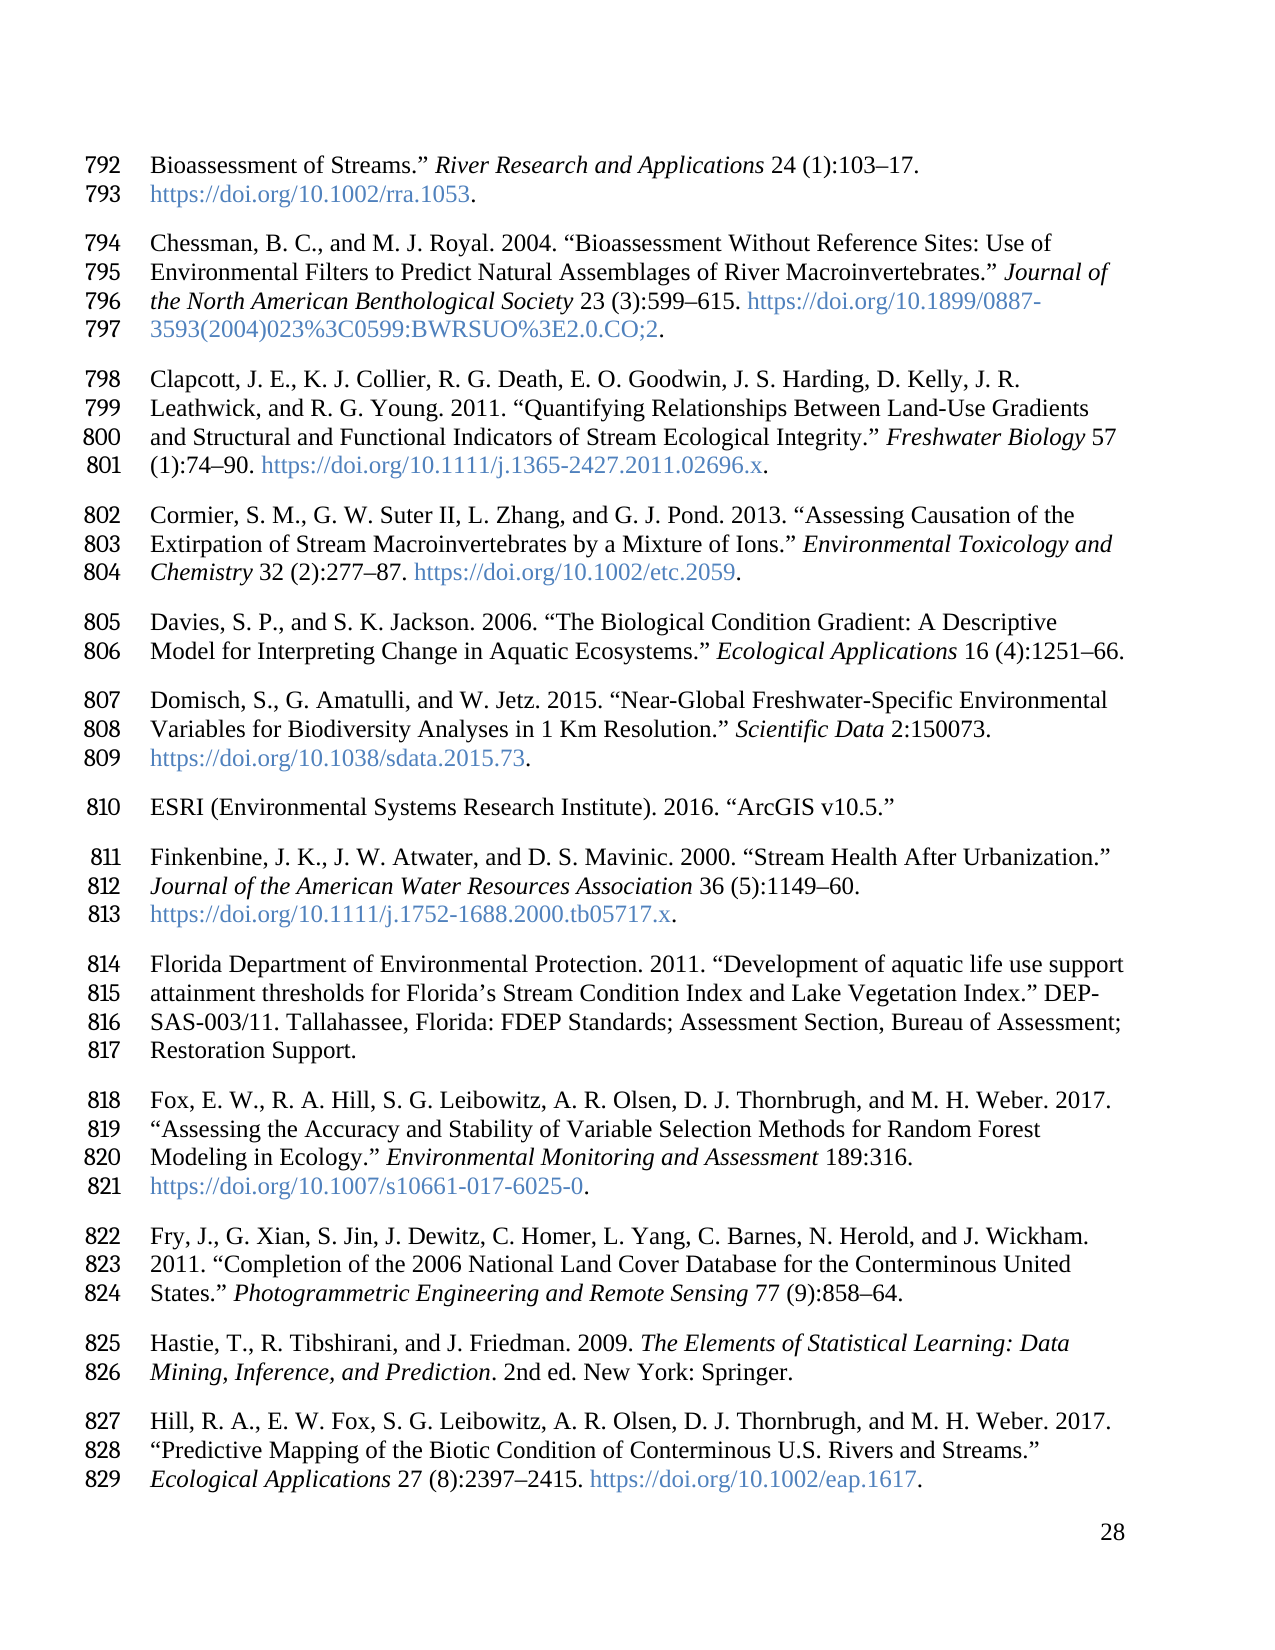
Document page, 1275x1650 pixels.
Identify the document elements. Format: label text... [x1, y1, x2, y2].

text Florida Department of Environmental Protection. 2011. “Development of aquatic life use support attainment thresholds for Florida’s Stream Condition Index and Lake Vegetation Index.” DEP-SAS-003/11. Tallahassee, Florida: FDEP Standards; Assessment Section, Bureau of Assessment; Restoration Support. [150, 949, 1125, 1064]
text Davies, S. P., and S. K. Jackson. 2006. “The Biological Condition Gradient: A Descriptive Model for Interpreting Change in Aquatic Ecosystems.” Ecological Applications 16 (4):1251–66. [150, 607, 1125, 664]
text Clapcott, J. E., K. J. Collier, R. G. Death, E. O. Goodwin, J. S. Harding, D. Kelly, J. R. Leathwick, and R. G. Young. 2011. “Quantifying Relationships Between Land-Use Gradients and Structural and Functional Indicators of Stream Ecological Integrity.” Freshwater Biology 57 (1):74–90. https://doi.org/10.1111/j.1365-2427.2011.02696.x. [150, 364, 1125, 479]
text Fry, J., G. Xian, S. Jin, J. Dewitz, C. Homer, L. Yang, C. Barnes, N. Herold, and J. Wickham. 2011. “Completion of the 2006 National Land Cover Database for the Conterminous United States.” Photogrammetric Engineering and Remote Sensing 77 (9):858–64. [150, 1221, 1125, 1307]
text Hastie, T., R. Tibshirani, and J. Friedman. 2009. The Elements of Statistical Learning: Data Mining, Inference, and Prediction. 2nd ed. New York: Springer. [150, 1328, 1125, 1385]
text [150, 150, 1125, 207]
text Finkenbine, J. K., J. W. Atwater, and D. S. Mavinic. 2000. “Stream Health After Urbanization.” Journal of the American Water Resources Association 36 (5):1149–60. https://doi.org/10.1111/j.1752-1688.2000.tb05717.x. [150, 842, 1125, 928]
text ESRI (Environmental Systems Research Institute). 2016. “ArcGIS v10.5.” [150, 792, 1125, 821]
text Fox, E. W., R. A. Hill, S. G. Leibowitz, A. R. Olsen, D. J. Thornbrugh, and M. H. Weber. 2017. “Assessing the Accuracy and Stability of Variable Selection Methods for Random Forest Modeling in Ecology.” Environmental Monitoring and Assessment 189:316. https://doi.org/10.1007/s10661-017-6025-0. [150, 1085, 1125, 1200]
text Domisch, S., G. Amatulli, and W. Jetz. 2015. “Near-Global Freshwater-Specific Environmental Variables for Biodiversity Analyses in 1 Km Resolution.” Scientific Data 2:150073. https://doi.org/10.1038/sdata.2015.73. [150, 685, 1125, 772]
text Hill, R. A., E. W. Fox, S. G. Leibowitz, A. R. Olsen, D. J. Thornbrugh, and M. H. Weber. 2017. “Predictive Mapping of the Biotic Condition of Conterminous U.S. Rivers and Streams.” Ecological Applications 27 (8):2397–2415. https://doi.org/10.1002/eap.1617. [150, 1406, 1125, 1492]
text Chessman, B. C., and M. J. Royal. 2004. “Bioassessment Without Reference Sites: Use of Environmental Filters to Predict Natural Assemblages of River Macroinvertebrates.” Journal of the North American Benthological Society 23 (3):599–615. https://doi.org/10.1899/0887-3593(2004)023%3C0599:BWRSUO%3E2.0.CO;2. [150, 228, 1125, 343]
text Cormier, S. M., G. W. Suter II, L. Zhang, and G. J. Pond. 2013. “Assessing Causation of the Extirpation of Stream Macroinvertebrates by a Mixture of Ions.” Environmental Toxicology and Chemistry 32 (2):277–87. https://doi.org/10.1002/etc.2059. [150, 500, 1125, 586]
